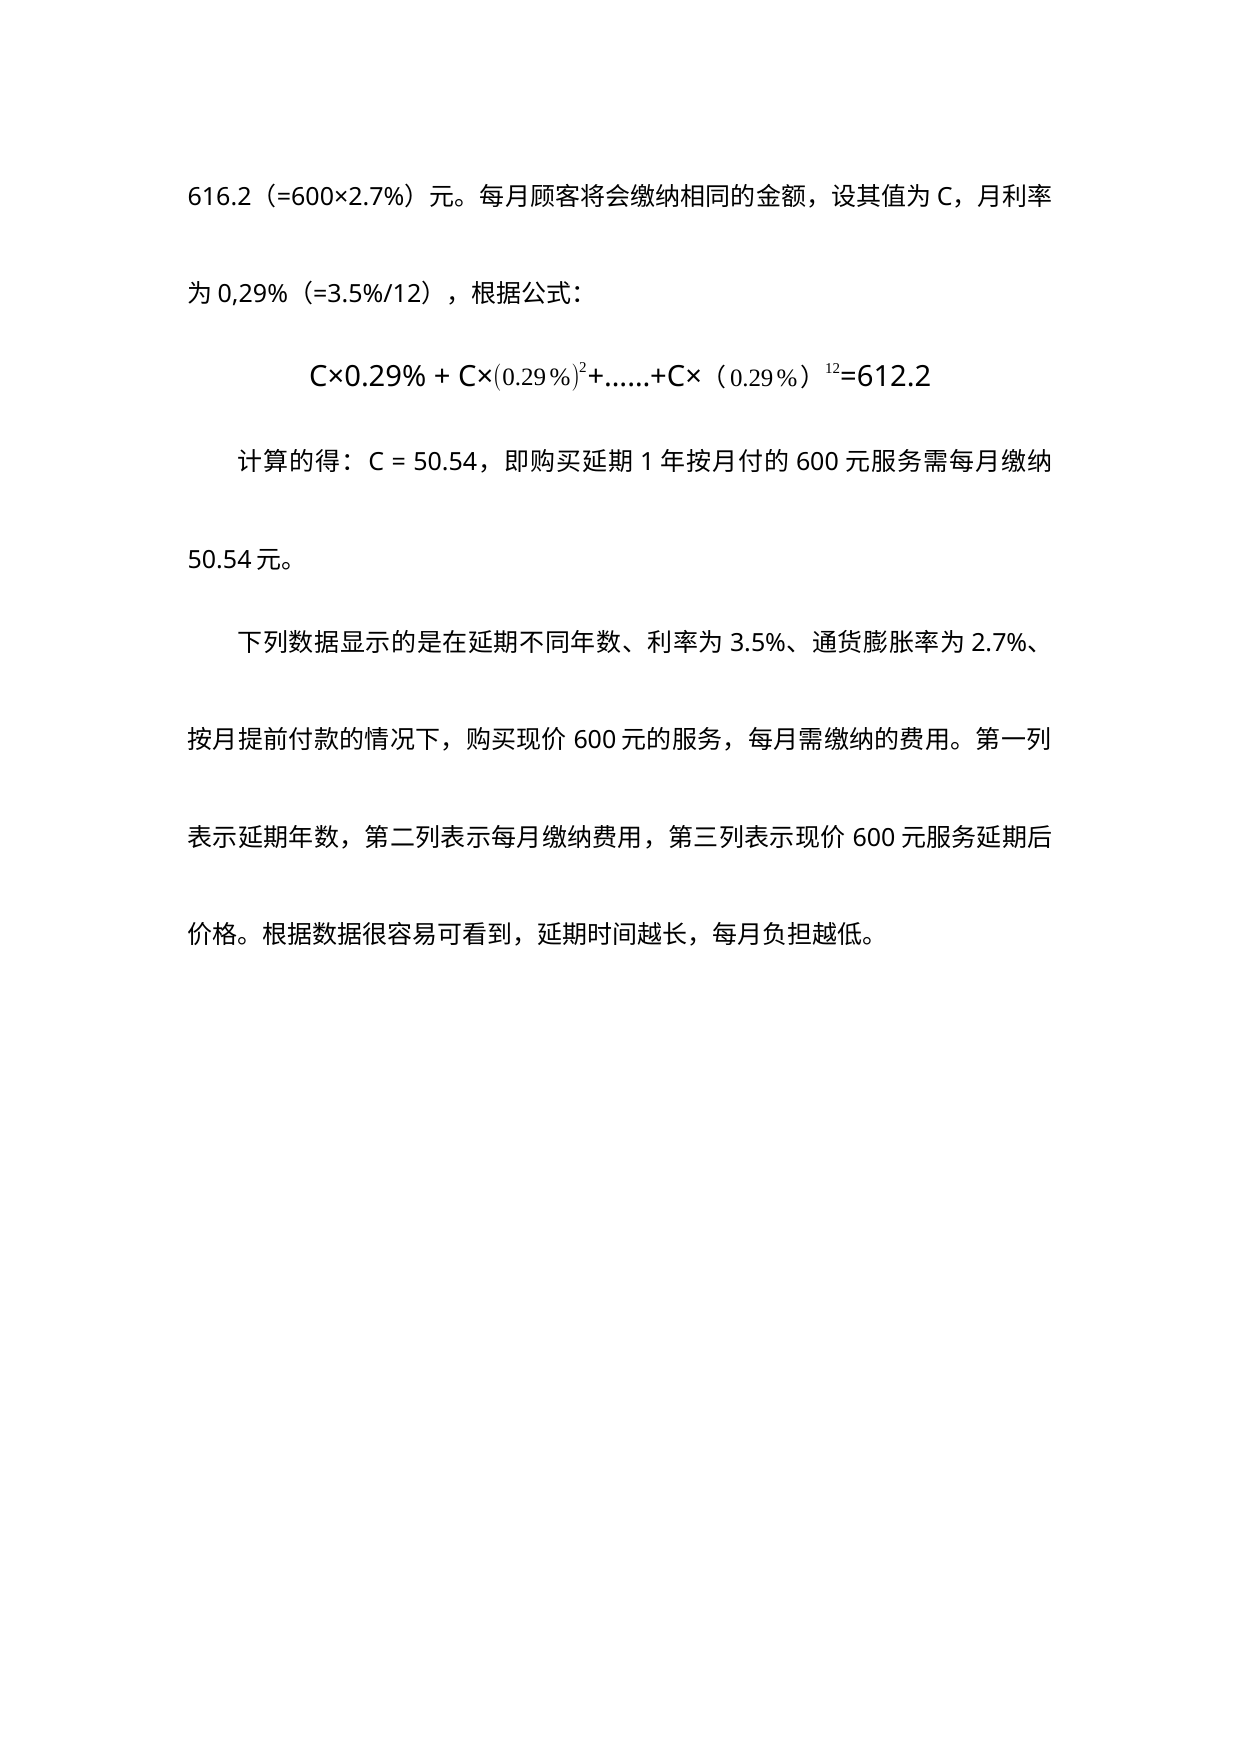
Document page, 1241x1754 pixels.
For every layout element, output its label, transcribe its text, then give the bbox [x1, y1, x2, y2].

text C×0.29% + C×+……+C×=612.2 [187, 343, 1053, 408]
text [187, 162, 1053, 324]
text 下列数据显示的是在延期不同年数、利率为3.5%、通货膨胀率为2.7%、按月提前付款的情况下，购买现价600元的服务，每月需缴纳的费用。第一列表示延期年数，第二列表示每月缴纳费用，第三列表示现价600元服务延期后价格。根据数据很容易可看到，延期时间越长，每月负担越低。 [187, 608, 1053, 966]
text 计算的得：C = 50.54，即购买延期1年按月付的600元服务需每月缴纳50.54元。 [187, 427, 1053, 590]
